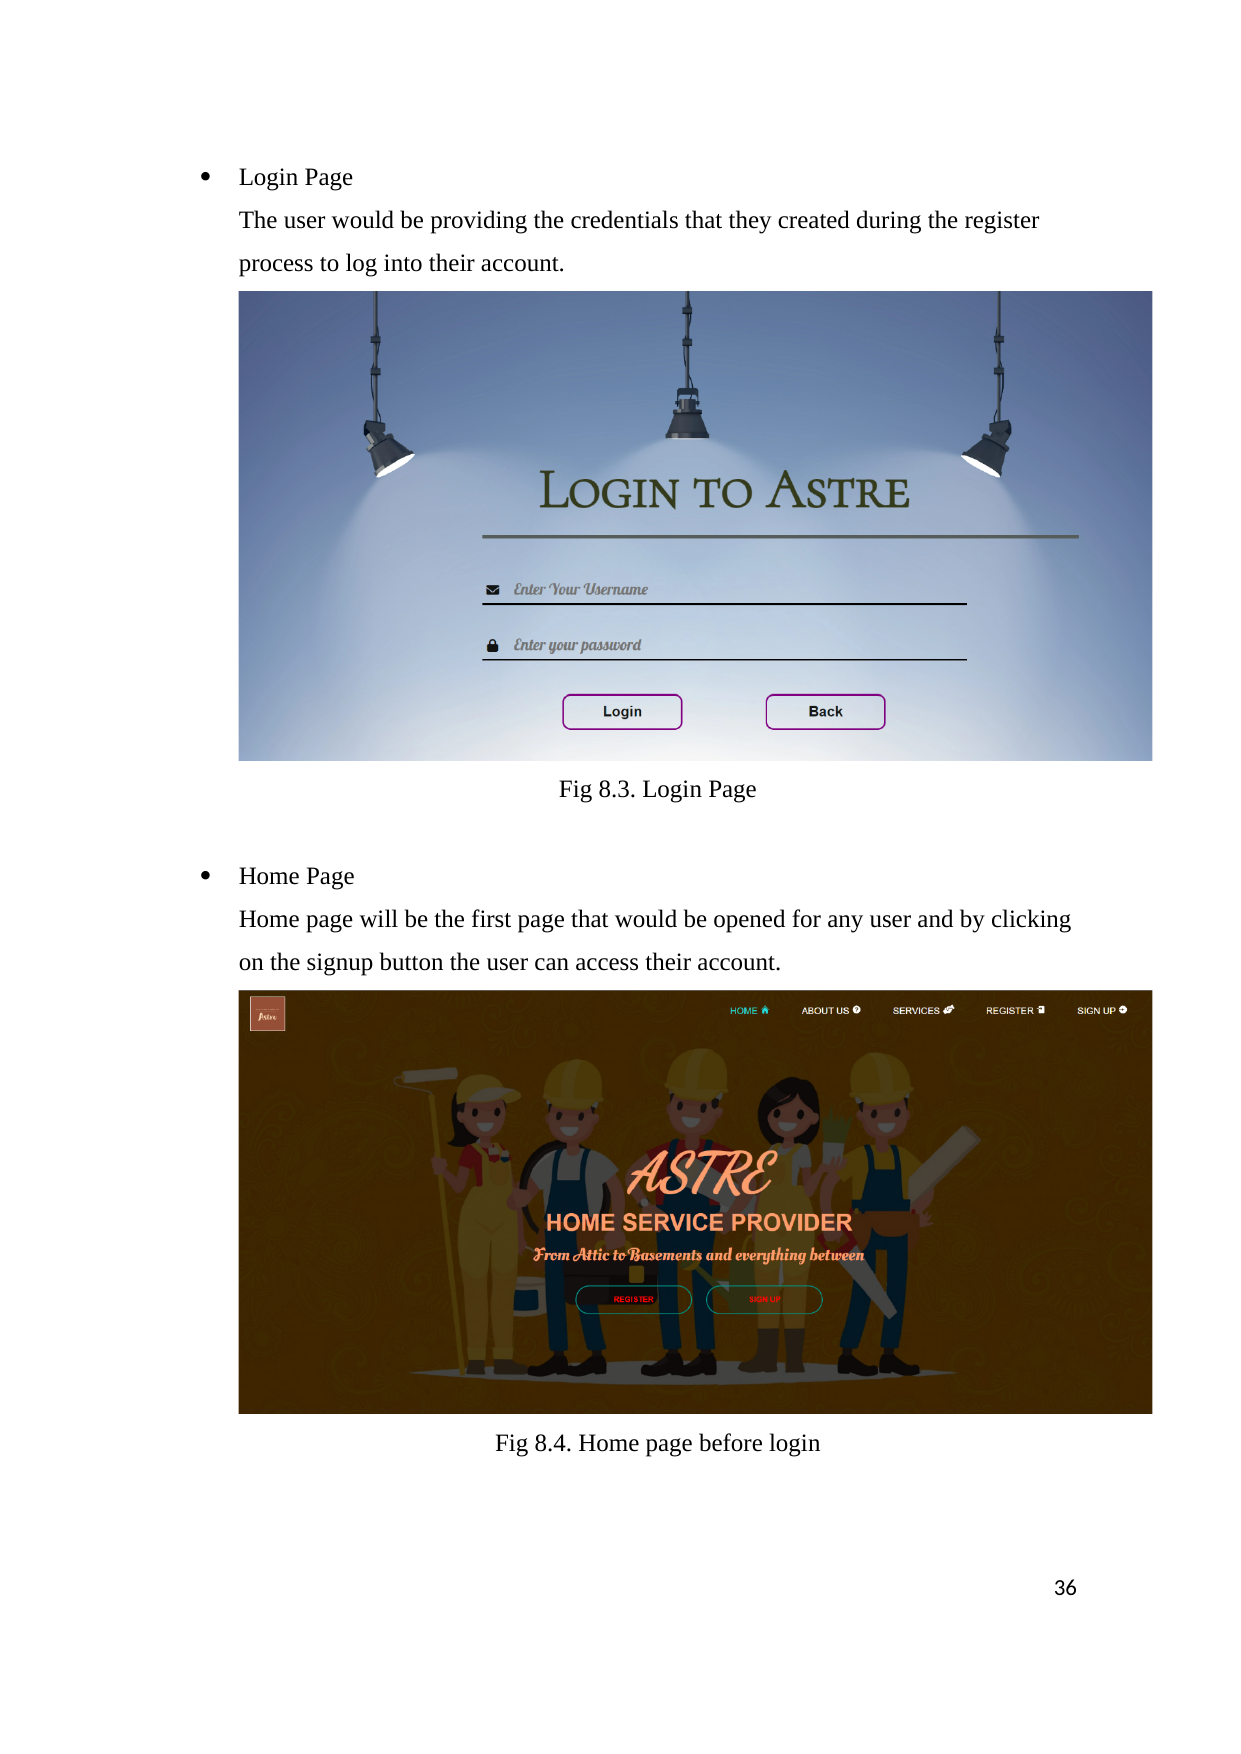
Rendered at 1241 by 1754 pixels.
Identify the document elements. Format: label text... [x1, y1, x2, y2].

list Login Page [201, 162, 1077, 191]
list Home Page [201, 861, 1077, 889]
text Fig 8.3. Login Page [238, 774, 1077, 803]
text The user would be providing the credentials that they created during the register process to log into their account. [238, 205, 1077, 277]
text Fig 8.4. Home page before login [238, 1428, 1077, 1457]
picture [238, 990, 1153, 1414]
text Home page will be the first page that would be opened for any user and by clicking on the signup button the user can access their account. [238, 904, 1077, 976]
picture [238, 291, 1153, 761]
